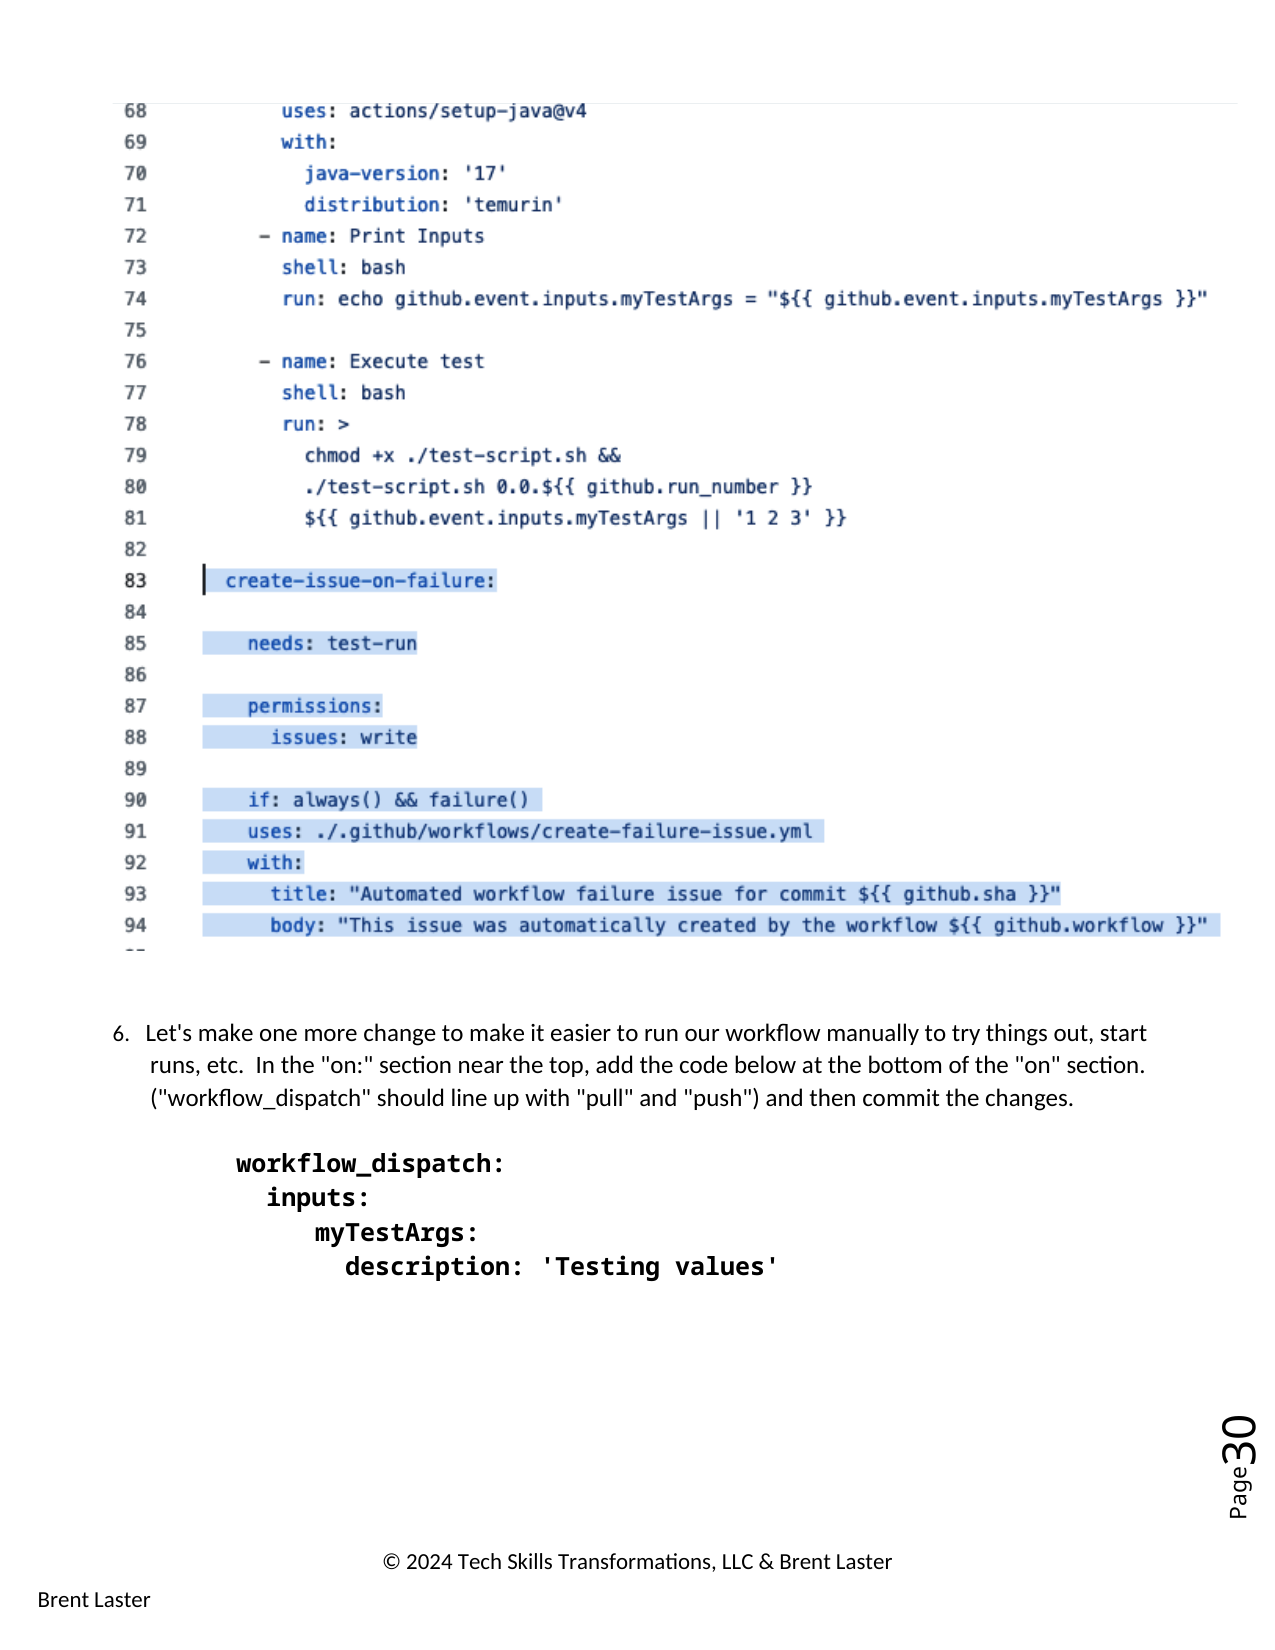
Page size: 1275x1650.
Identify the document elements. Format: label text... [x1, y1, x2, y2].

list 6. Let's make one more change to make it easier to run our workflow manually to try things out, start runs, etc. In the "on:" section near the top, add the code below at the bottom of the "on" section. ("workflow_dispatch" should line up with "pull" and "push") and then commit the changes. [112, 1017, 1200, 1113]
picture [112, 103, 1238, 951]
text workflow_dispatch: [75, 1146, 1200, 1180]
text inputs: [75, 1180, 1200, 1214]
text myTestArgs: [75, 1214, 1200, 1248]
text description: 'Testing values' [75, 1248, 1200, 1282]
